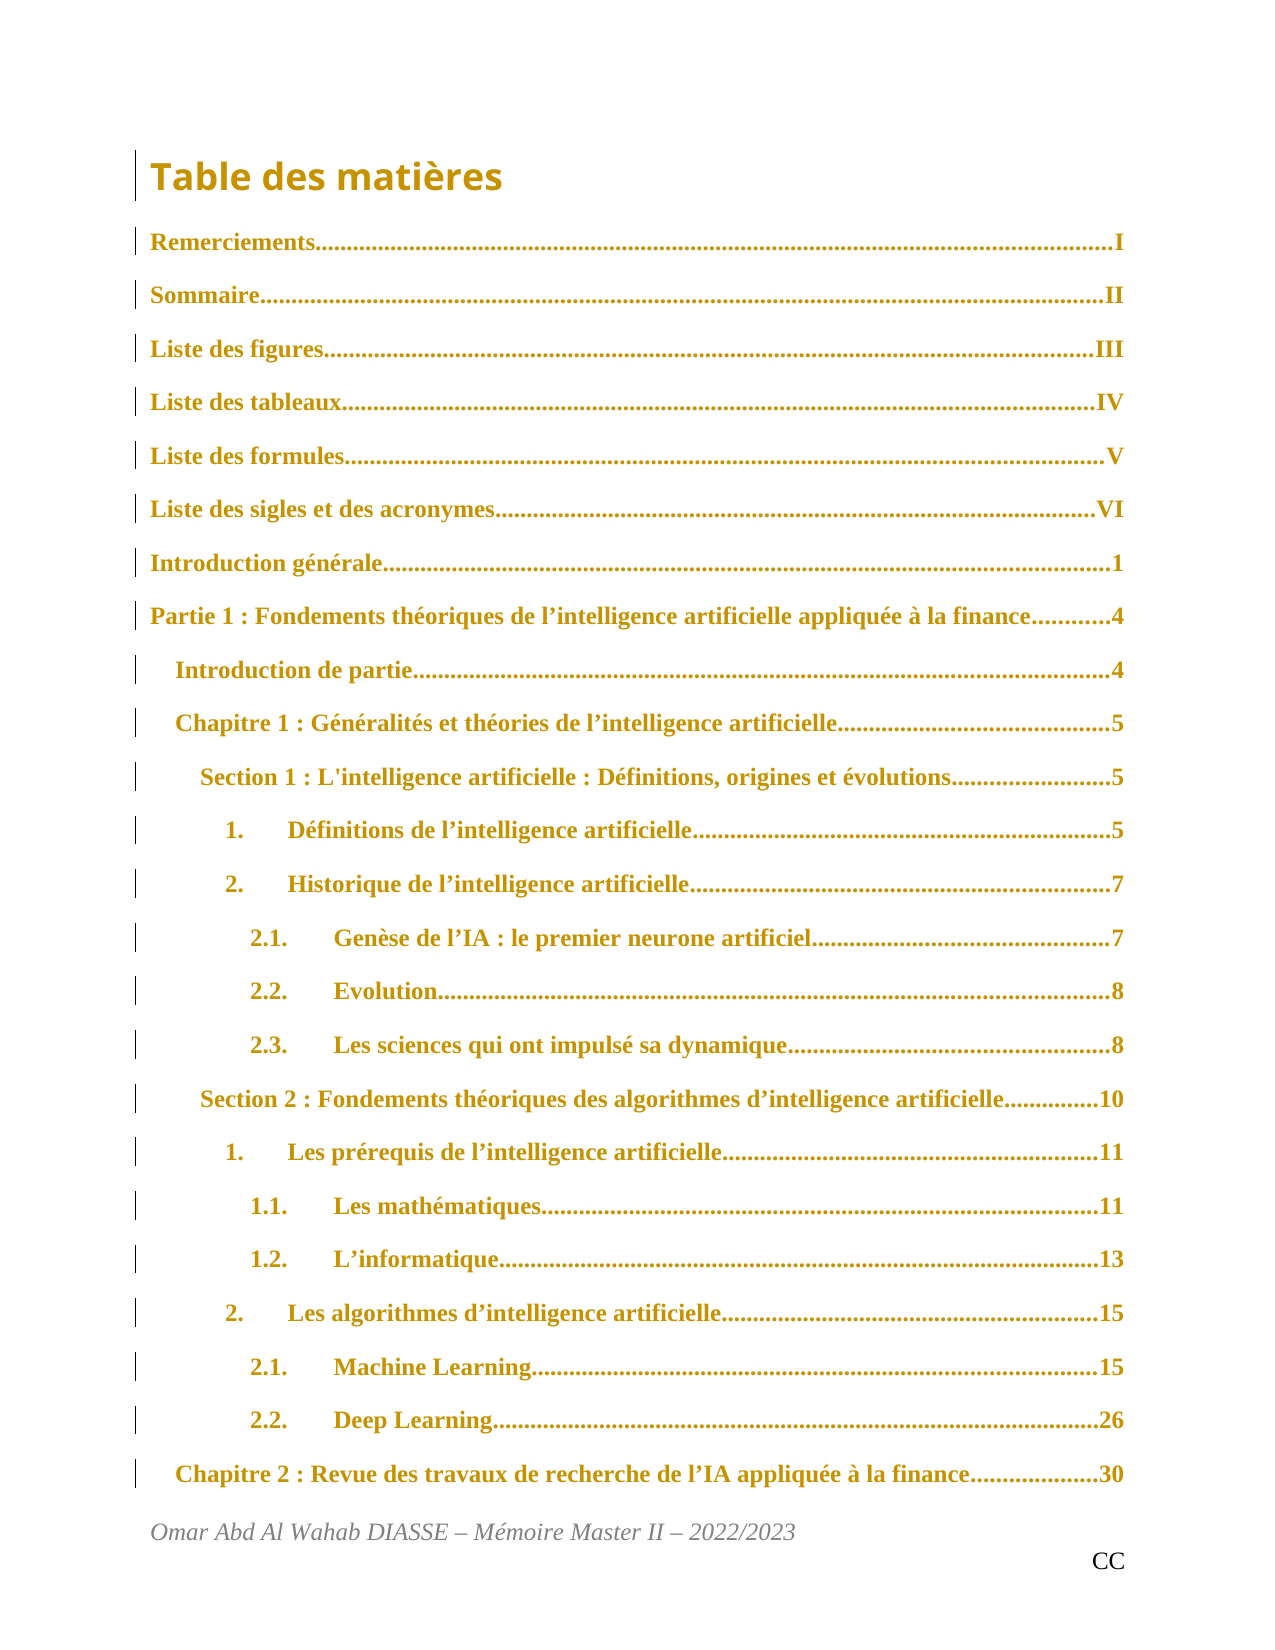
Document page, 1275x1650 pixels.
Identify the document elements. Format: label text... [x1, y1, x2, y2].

text Liste des tableaux IV [150, 387, 1125, 416]
subtitle Table des matières [150, 150, 1125, 201]
text 2.3. Les sciences qui ont impulsé sa dynamique 8 [250, 1030, 1125, 1059]
text 2.2. Evolution 8 [250, 976, 1125, 1005]
text Sommaire II [150, 280, 1125, 309]
text 2. Historique de l’intelligence artificielle 7 [225, 869, 1125, 898]
text Chapitre 2 : Revue des travaux de recherche de l’IA appliquée à la finance 30 [175, 1459, 1125, 1488]
text Chapitre 1 : Généralités et théories de l’intelligence artificielle 5 [175, 708, 1125, 737]
text 1. Les prérequis de l’intelligence artificielle 11 [225, 1137, 1125, 1166]
text Partie 1 : Fondements théoriques de l’intelligence artificielle appliquée à la finance 4 [150, 601, 1125, 630]
text 2.1. Machine Learning 15 [250, 1352, 1125, 1381]
text 1.1. Les mathématiques 11 [250, 1191, 1125, 1220]
text Liste des figures III [150, 334, 1125, 362]
text 2.2. Deep Learning 26 [250, 1406, 1125, 1434]
text Introduction générale 1 [150, 548, 1125, 577]
text 1. Définitions de l’intelligence artificielle 5 [225, 816, 1125, 844]
text Section 2 : Fondements théoriques des algorithmes d’intelligence artificielle 10 [200, 1084, 1125, 1112]
text 2. Les algorithmes d’intelligence artificielle 15 [225, 1298, 1125, 1327]
text Remerciements I [150, 227, 1125, 255]
text 2.1. Genèse de l’IA : le premier neurone artificiel 7 [250, 923, 1125, 952]
text Liste des formules V [150, 441, 1125, 469]
text Section 1 : L'intelligence artificielle : Définitions, origines et évolutions 5 [200, 762, 1125, 791]
text Introduction de partie 4 [175, 655, 1125, 684]
text 1.2. L’informatique 13 [250, 1244, 1125, 1273]
text Liste des sigles et des acronymes VI [150, 494, 1125, 523]
